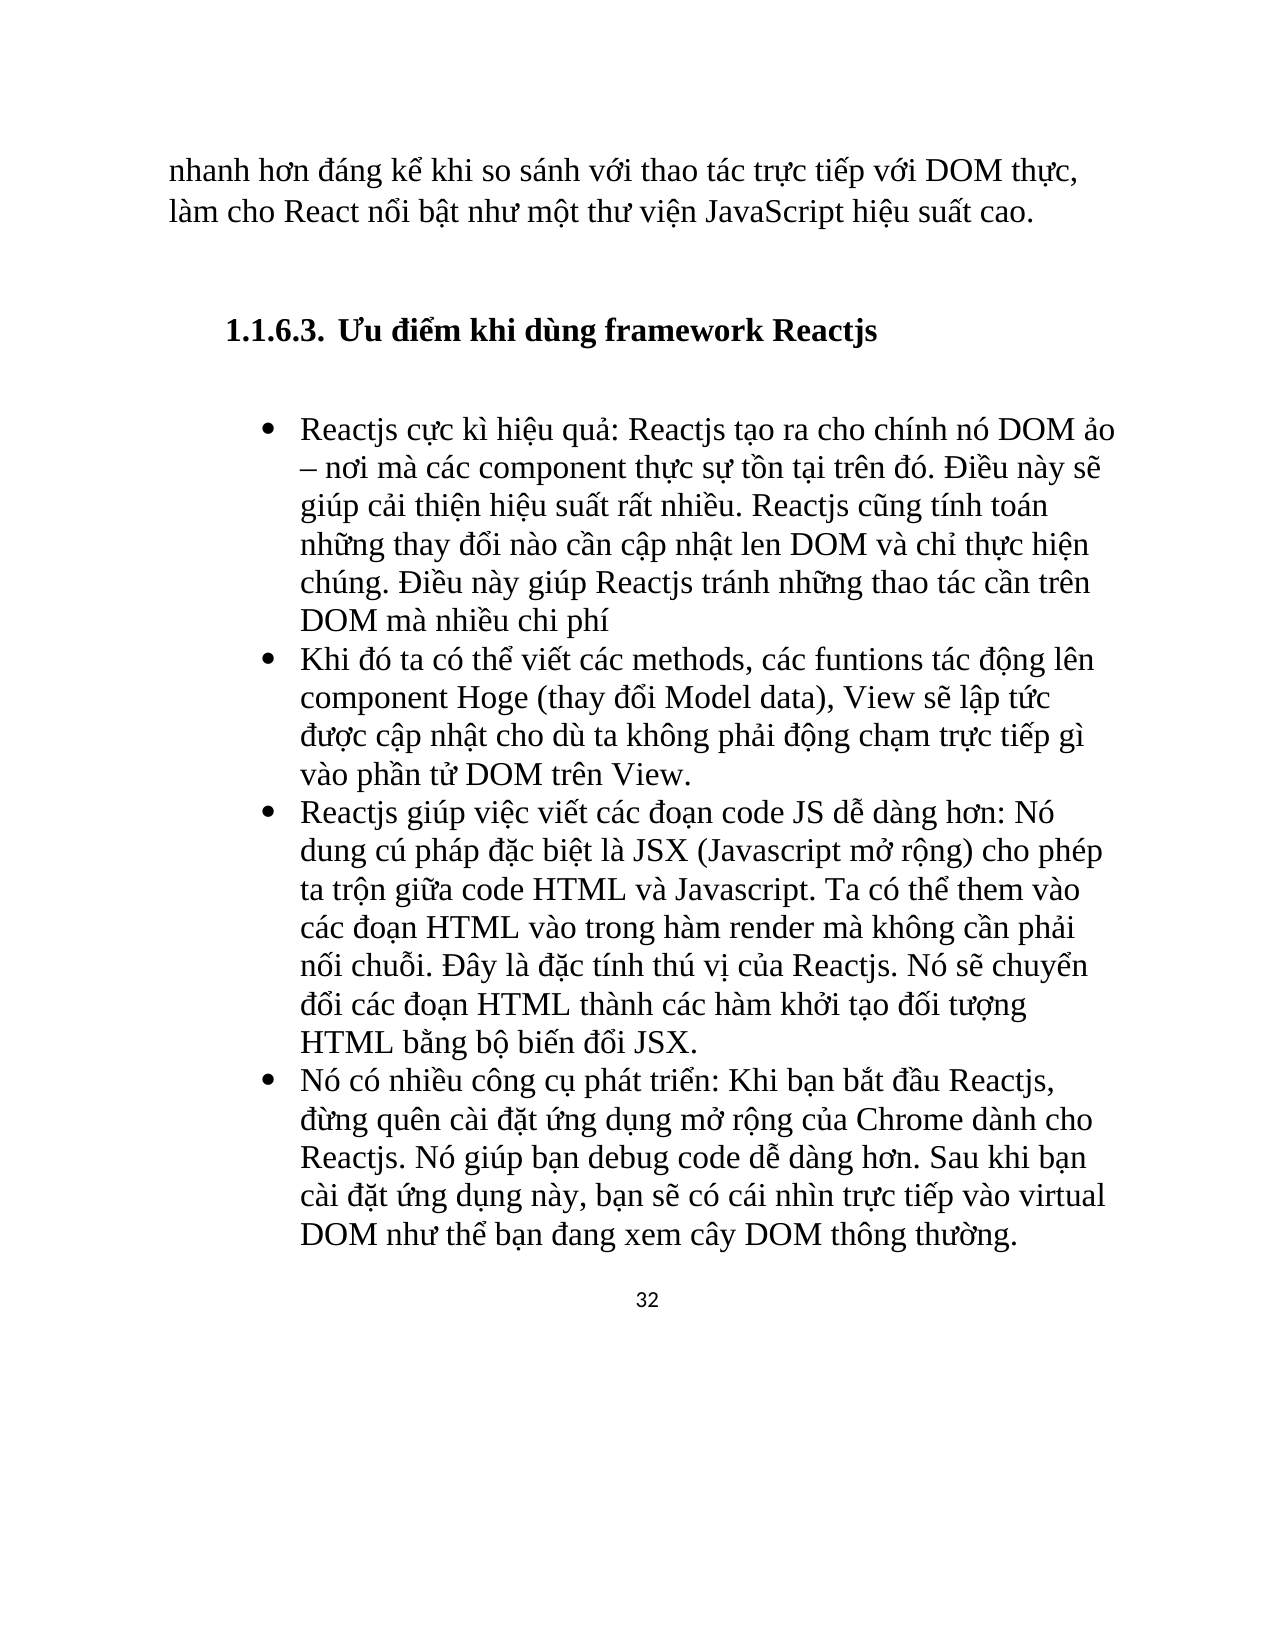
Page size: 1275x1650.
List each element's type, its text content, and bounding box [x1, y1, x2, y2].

list Nó có nhiều công cụ phát triển: Khi bạn bắt đầu Reactjs, đừng quên cài đặt ứng dụng mở rộng của Chrome dành cho Reactjs. Nó giúp bạn debug code dễ dàng hơn. Sau khi bạn cài đặt ứng dụng này, bạn sẽ có cái nhìn trực tiếp vào virtual DOM như thể bạn đang xem cây DOM thông thường. [262, 1061, 1125, 1252]
list Ưu điểm khi dùng framework Reactjs [225, 310, 1125, 348]
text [169, 150, 1125, 230]
list Khi đó ta có thể viết các methods, các funtions tác động lên component Hoge (thay đổi Model data), View sẽ lập tức được cập nhật cho dù ta không phải động chạm trực tiếp gì vào phần tử DOM trên View. [262, 639, 1125, 792]
list Reactjs cực kì hiệu quả: Reactjs tạo ra cho chính nó DOM ảo – nơi mà các component thực sự tồn tại trên đó. Điều này sẽ giúp cải thiện hiệu suất rất nhiều. Reactjs cũng tính toán những thay đổi nào cần cập nhật len DOM và chỉ thực hiện chúng. Điều này giúp Reactjs tránh những thao tác cần trên DOM mà nhiều chi phí [262, 409, 1125, 639]
list Reactjs giúp việc viết các đoạn code JS dễ dàng hơn: Nó dung cú pháp đặc biệt là JSX (Javascript mở rộng) cho phép ta trộn giữa code HTML và Javascript. Ta có thể them vào các đoạn HTML vào trong hàm render mà không cần phải nối chuỗi. Đây là đặc tính thú vị của Reactjs. Nó sẽ chuyển đổi các đoạn HTML thành các hàm khởi tạo đối tượng HTML bằng bộ biến đổi JSX. [262, 792, 1125, 1061]
